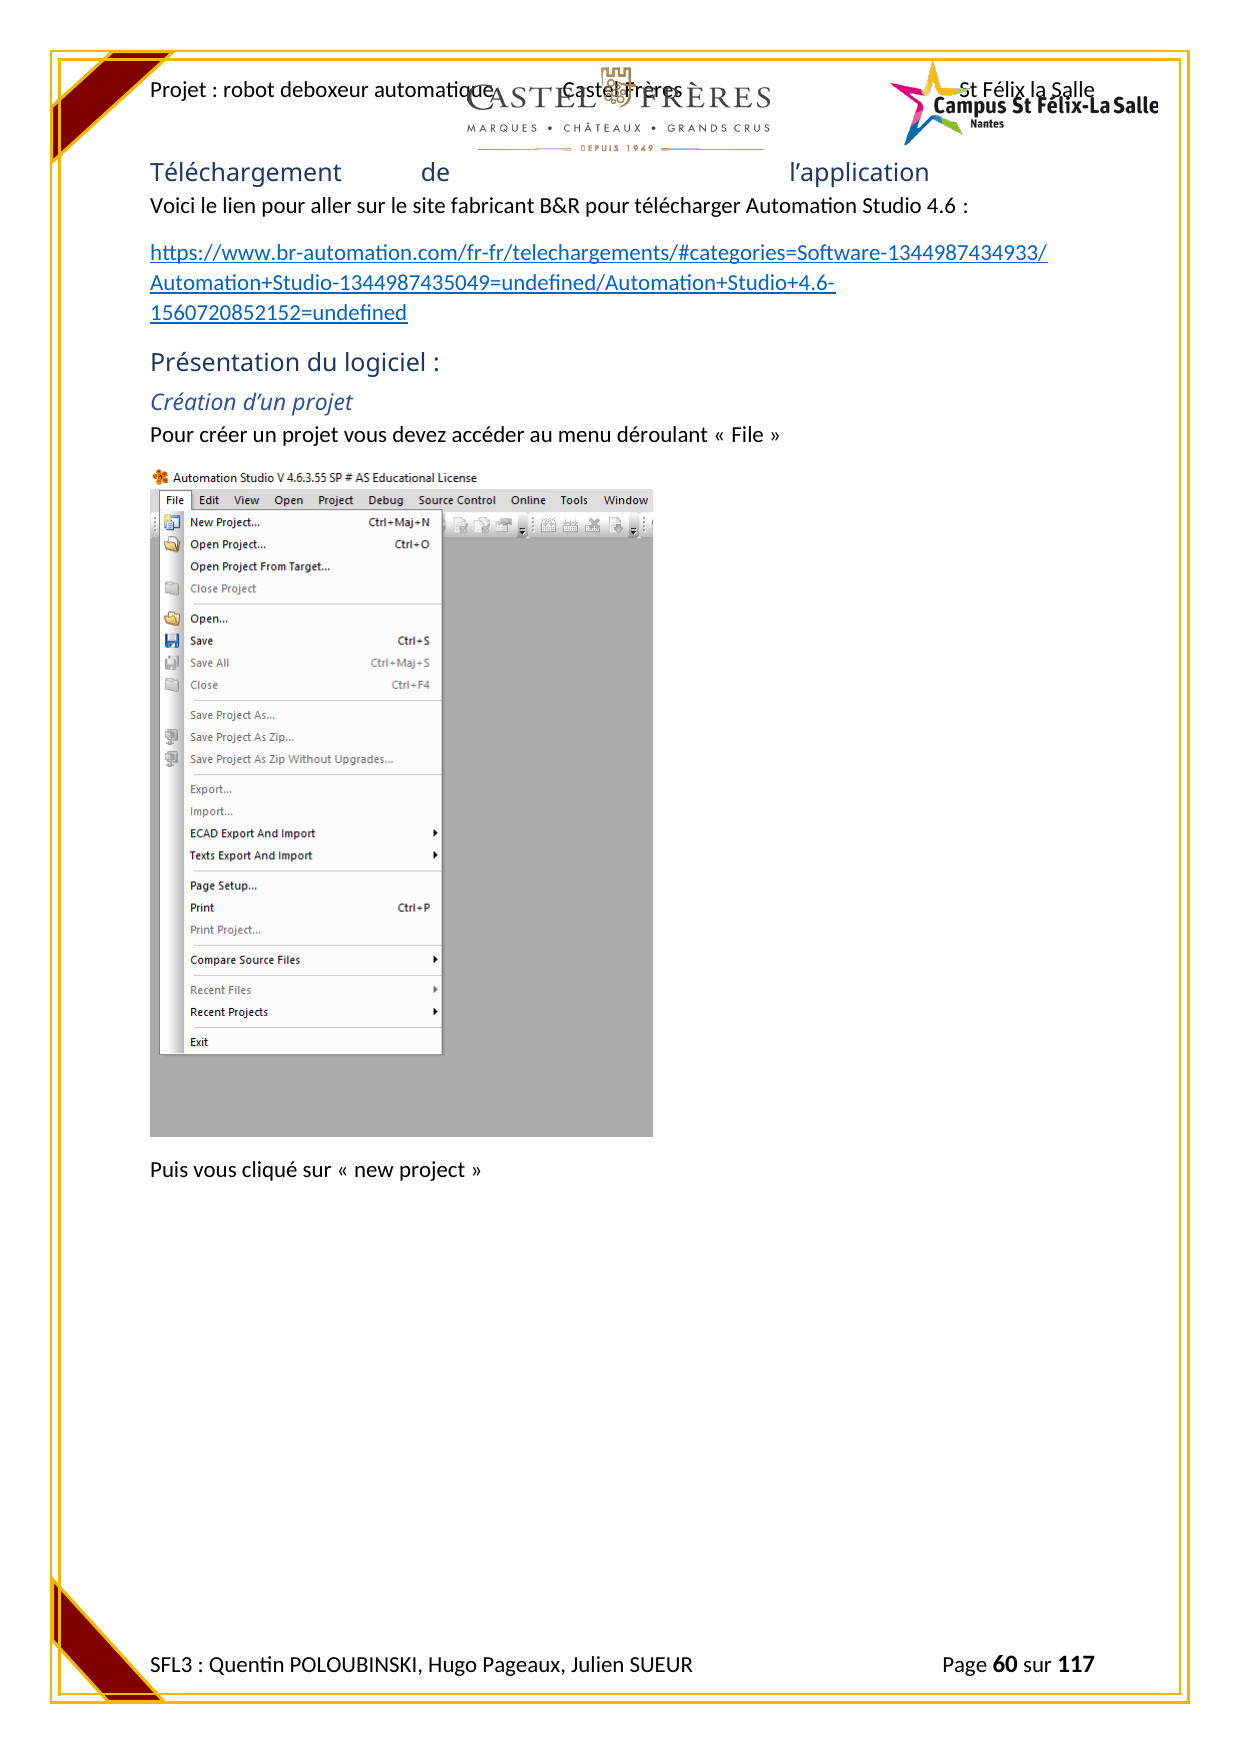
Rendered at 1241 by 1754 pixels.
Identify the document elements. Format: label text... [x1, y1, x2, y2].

text https://www.br-automation.com/fr-fr/telechargements/#categories=Software-1344987434933/Automation+Studio-1344987435049=undefined/Automation+Studio+4.6-1560720852152=undefined [150, 238, 1090, 326]
text Puis vous cliqué sur « new project » [150, 1156, 1090, 1183]
subtitle Téléchargement de l’application [150, 154, 1090, 188]
subtitle Présentation du logiciel : [150, 345, 1090, 379]
picture [889, 60, 1158, 145]
text Voici le lien pour aller sur le site fabricant B&R pour télécharger Automation Studio 4.6 : [150, 191, 1090, 219]
picture [460, 59, 773, 157]
subtitle Création d’un projet [150, 386, 1090, 417]
text Pour créer un projet vous devez accéder au menu déroulant « File » [150, 420, 1090, 448]
picture [150, 466, 654, 1137]
